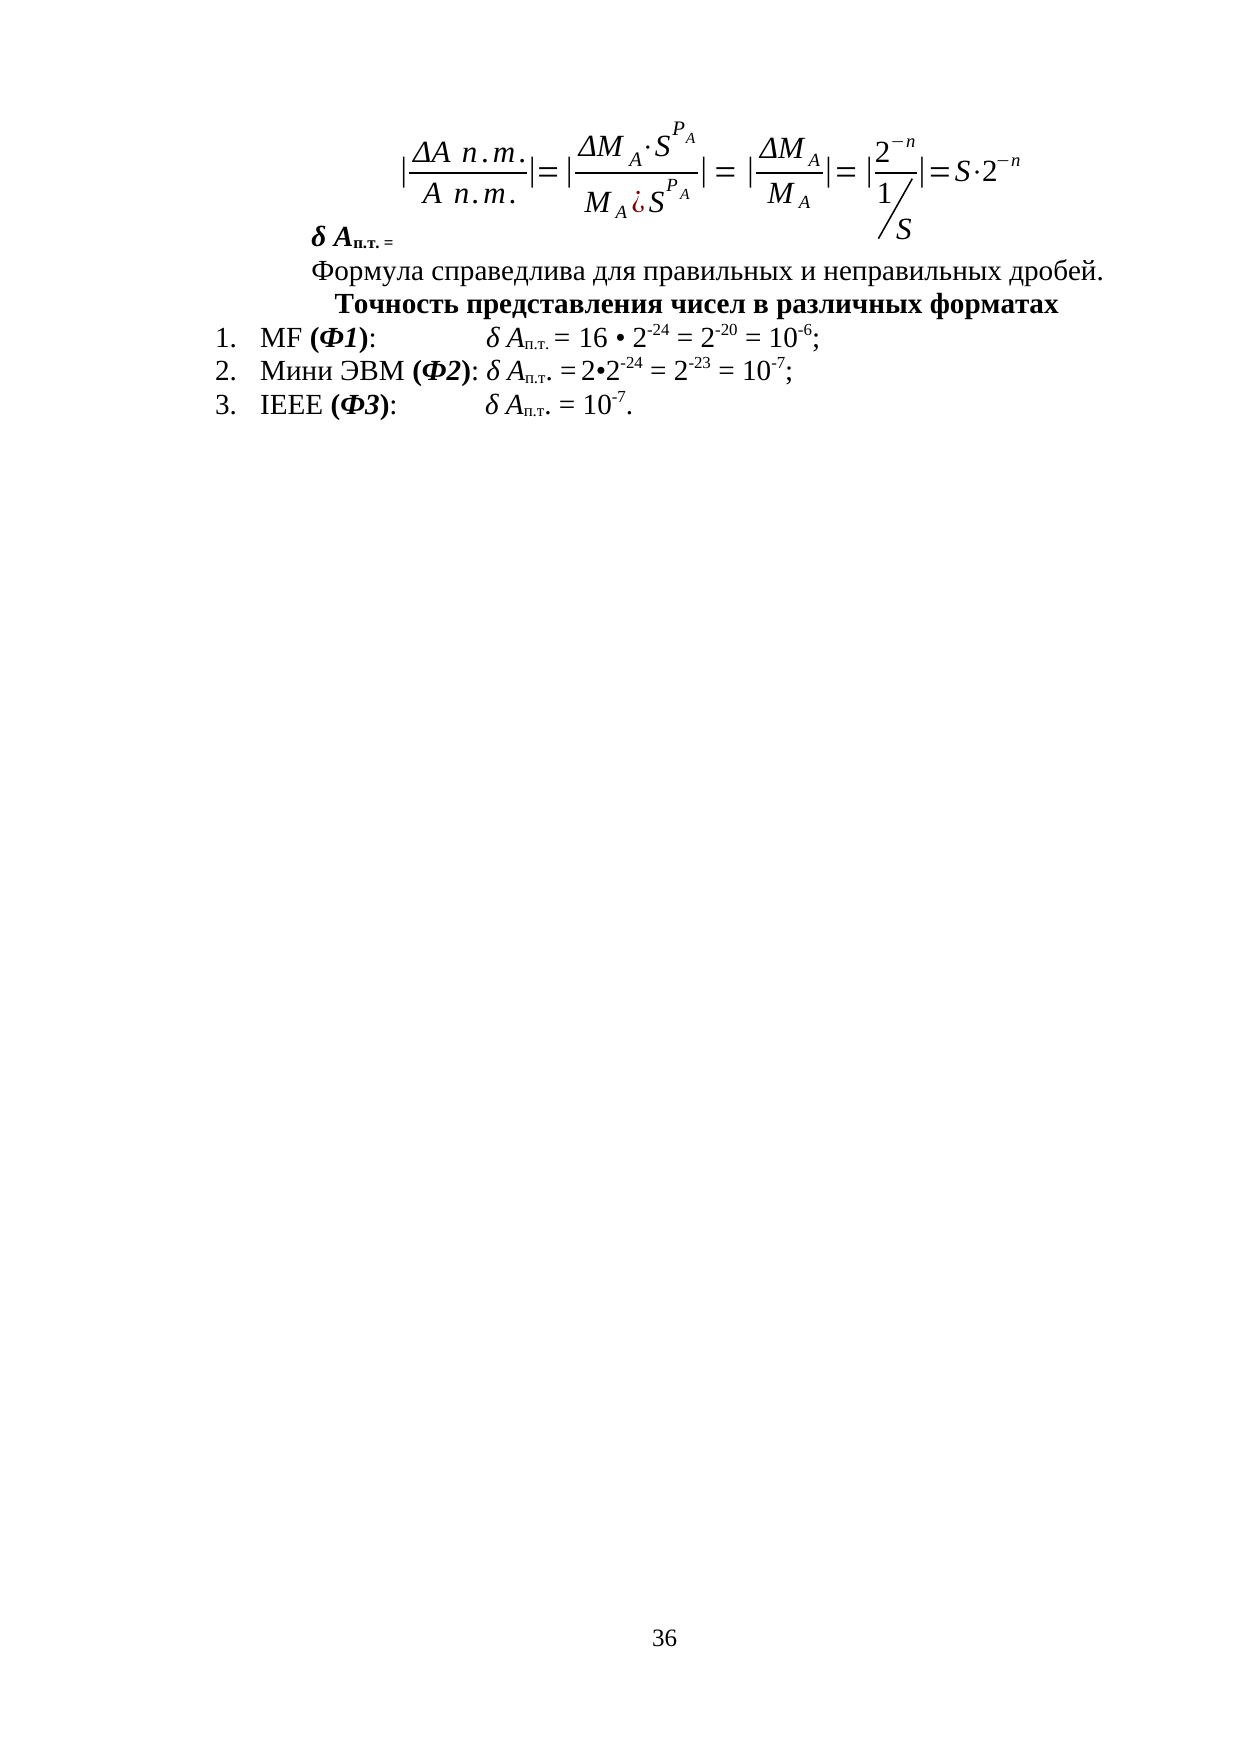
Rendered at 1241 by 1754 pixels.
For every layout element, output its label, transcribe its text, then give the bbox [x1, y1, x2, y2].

text δ Ап.т. = [252, 118, 1141, 253]
text Точность представления чисел в различных форматах [252, 286, 1141, 320]
text Формула справедлива для правильных и неправильных дробей. [252, 253, 1141, 286]
list IEEE (Ф3): δ Ап.т. = 10-7. [215, 387, 1141, 420]
list MF (Ф1): δ Ап.т. = 16 • 2-24 = 2-20 = 10-6; [215, 320, 1141, 353]
list Мини ЭВМ (Ф2): δ Ап.т. = 2•2-24 = 2-23 = 10-7; [215, 353, 1141, 387]
